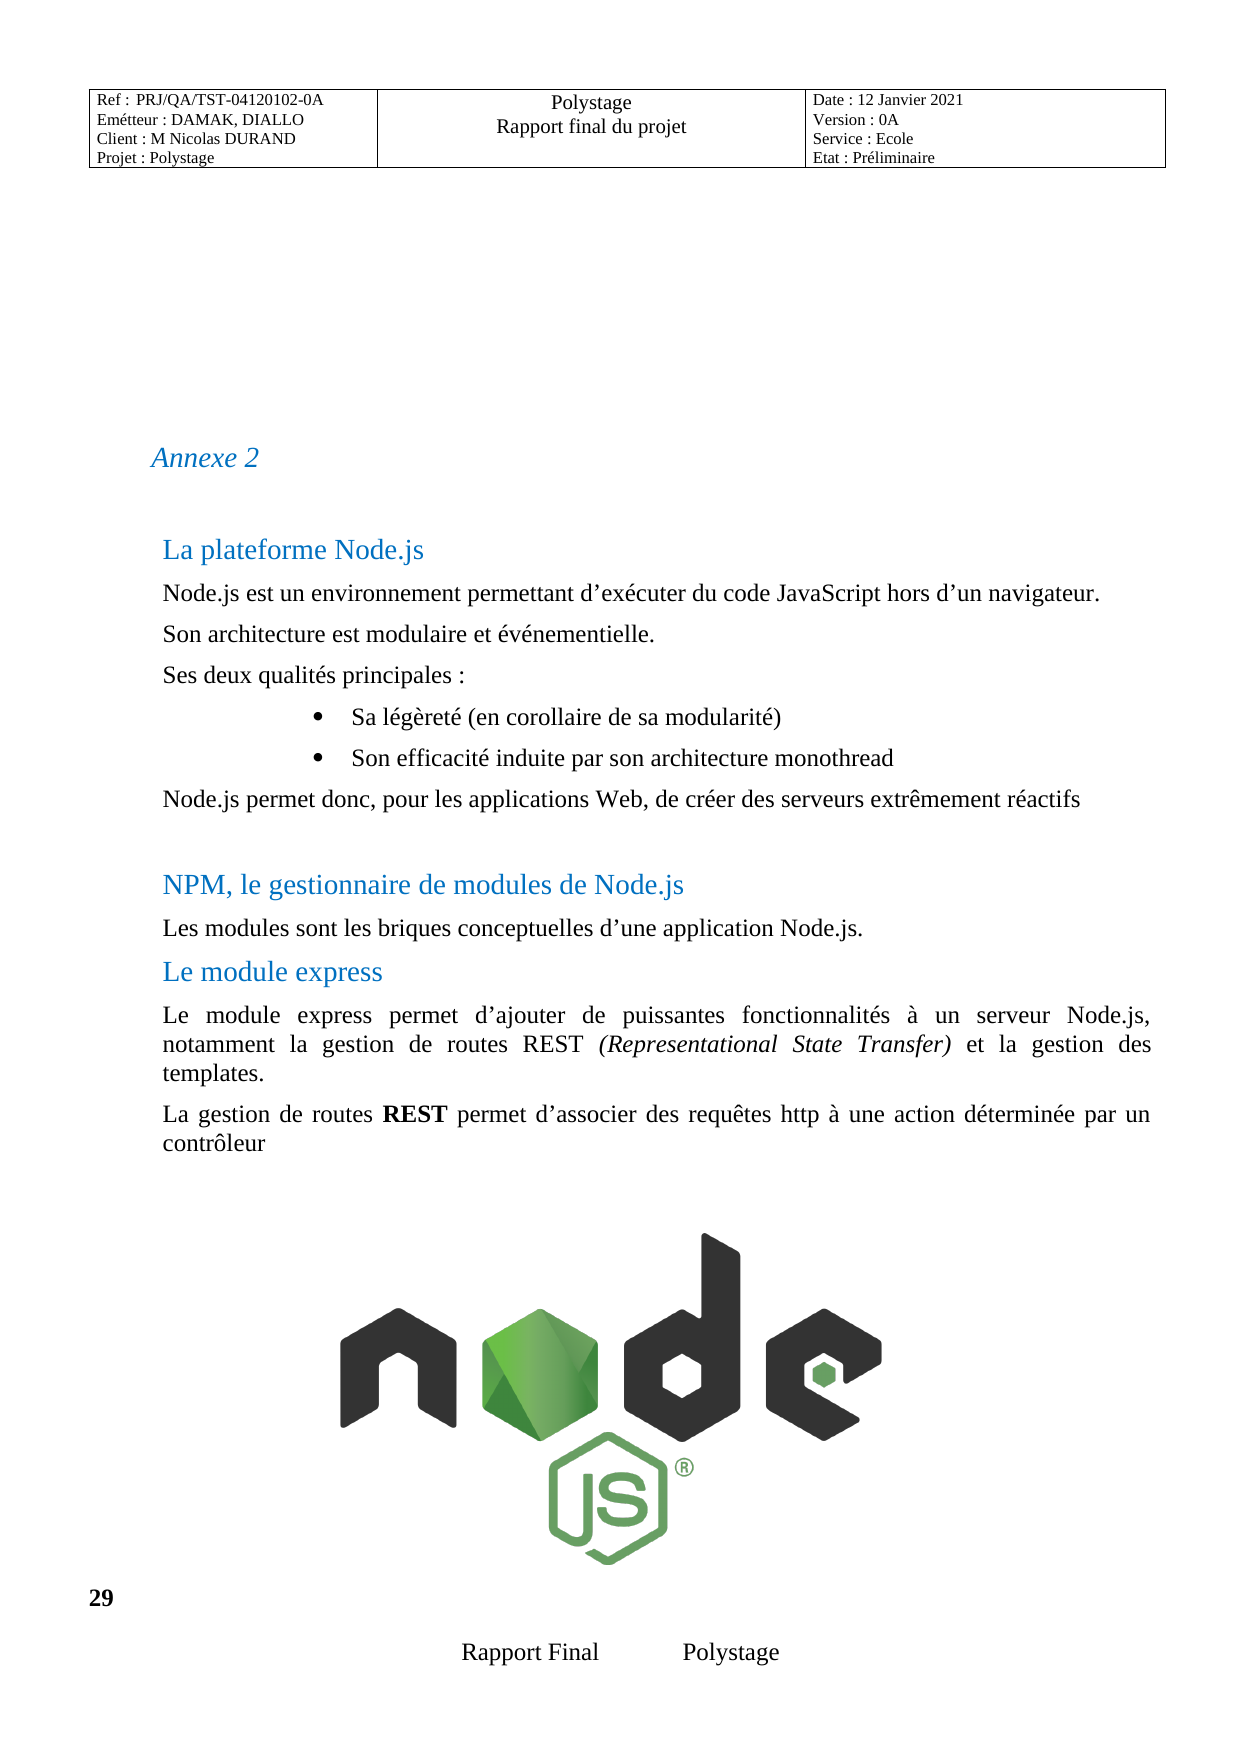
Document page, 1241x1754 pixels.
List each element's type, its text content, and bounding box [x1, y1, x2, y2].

list Sa légèreté (en corollaire de sa modularité) [314, 702, 1152, 731]
text Ses deux qualités principales : [89, 661, 1152, 689]
list Son efficacité induite par son architecture monothread [314, 743, 1152, 772]
text La gestion de routes REST permet d’associer des requêtes http à une action déterminée par un contrôleur [162, 1099, 1152, 1156]
text Annexe 2 [89, 440, 1152, 473]
text Node.js est un environnement permettant d’exécuter du code JavaScript hors d’un navigateur. [162, 578, 1152, 607]
text Les modules sont les briques conceptuelles d’une application Node.js. [89, 913, 1152, 942]
text La plateforme Node.js [89, 532, 1152, 566]
picture [340, 1233, 882, 1565]
text Node.js permet donc, pour les applications Web, de créer des serveurs extrêmement réactifs [162, 784, 1152, 813]
text Le module express [89, 954, 1152, 988]
text Son architecture est modulaire et événementielle. [89, 619, 1152, 648]
text NPM, le gestionnaire de modules de Node.js [89, 867, 1152, 900]
text Le module express permet d’ajouter de puissantes fonctionnalités à un serveur Node.js, notamment la gestion de routes REST (Representational State Transfer) et la gestion des templates. [162, 1000, 1152, 1086]
